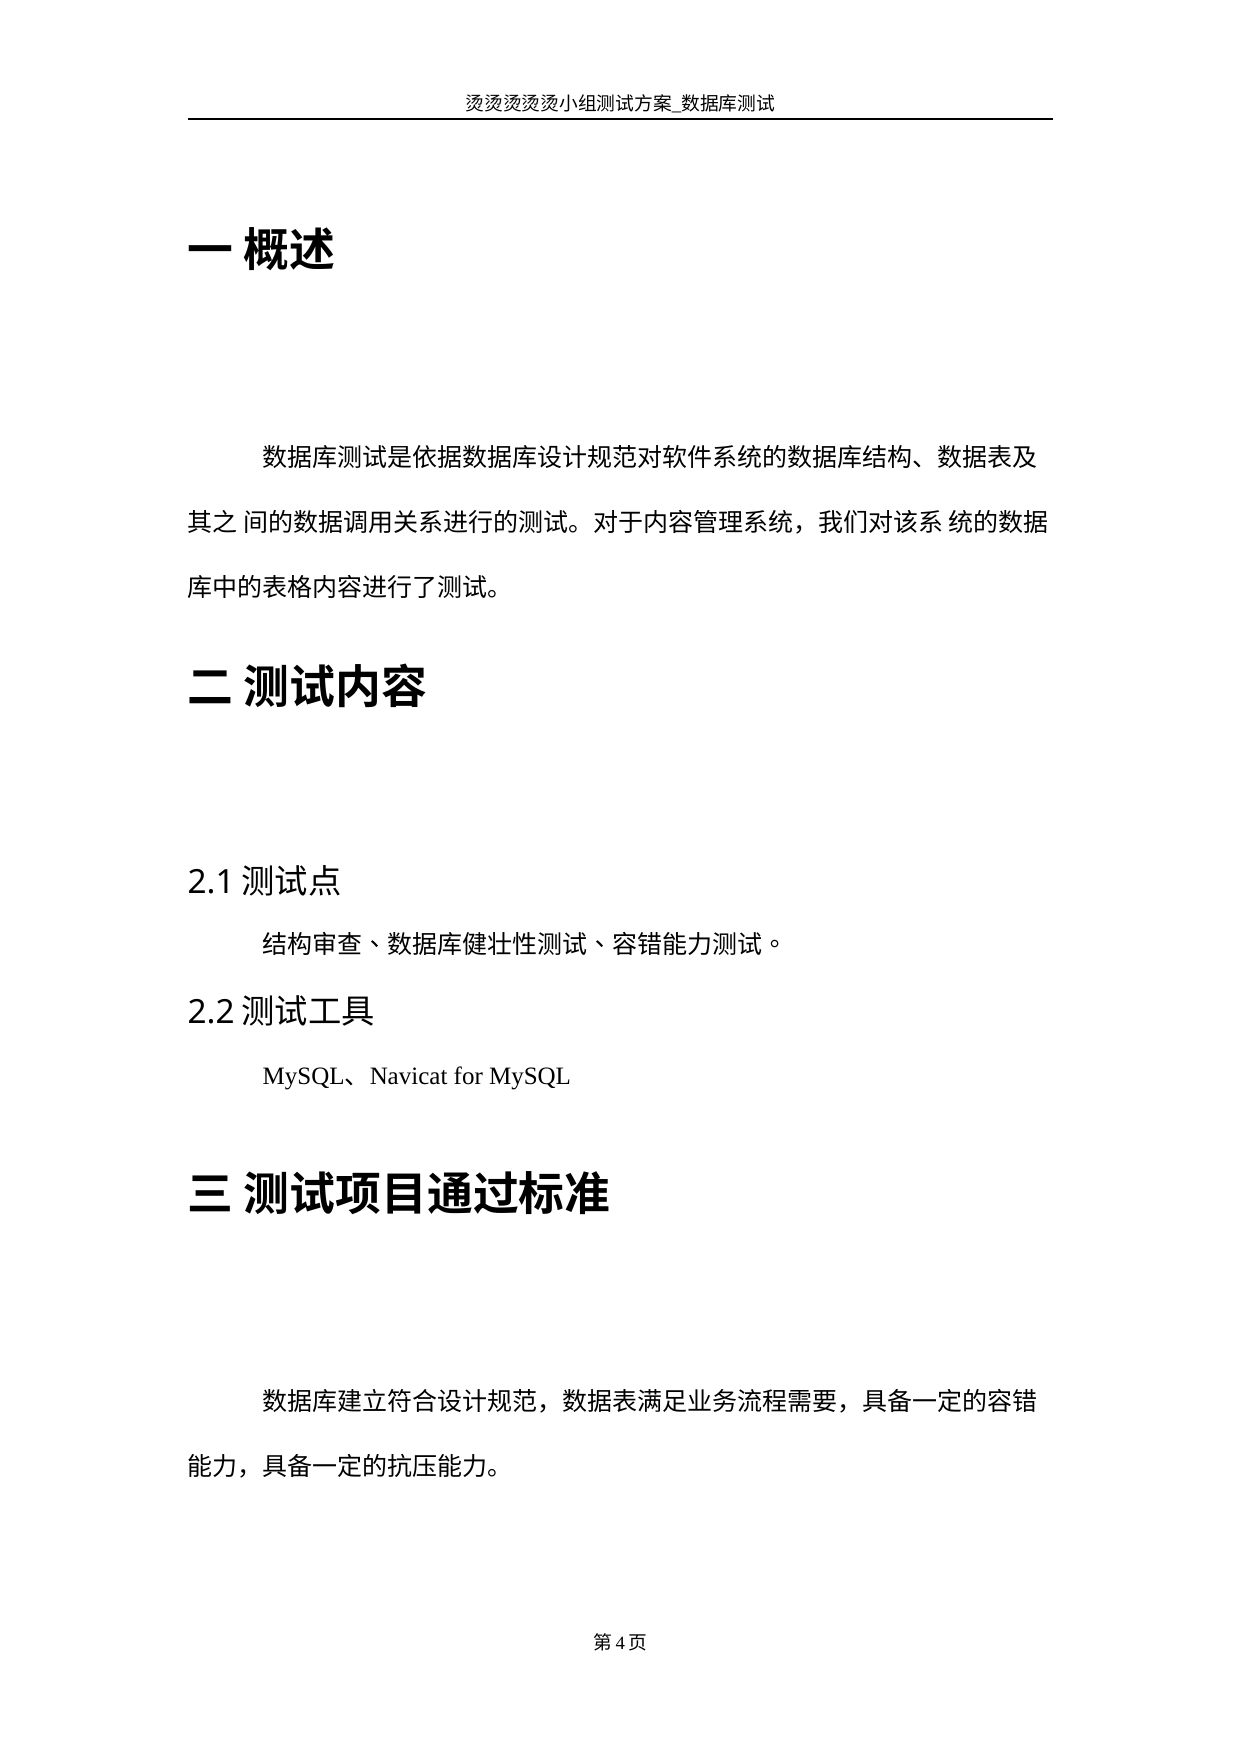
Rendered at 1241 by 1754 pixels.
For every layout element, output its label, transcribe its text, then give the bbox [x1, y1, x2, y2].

text 数据库测试是依据数据库设计规范对软件系统的数据库结构、数据表及其之 间的数据调用关系进行的测试。对于内容管理系统，我们对该系 统的数据库中的表格内容进行了测试。 [187, 423, 1053, 618]
subtitle 二 测试内容 [187, 653, 1053, 718]
text MySQL、Navicat for MySQL [187, 1041, 1053, 1106]
subtitle 三 测试项目通过标准 [187, 1142, 1053, 1239]
subtitle 2.2测试工具 [187, 976, 1053, 1041]
text 数据库建立符合设计规范，数据表满足业务流程需要，具备一定的容错能力，具备一定的抗压能力。 [187, 1367, 1053, 1497]
subtitle 一 概述 [187, 197, 1053, 295]
subtitle 2.1测试点 [187, 846, 1053, 911]
text 结构审查、数据库健壮性测试、容错能力测试。 [187, 911, 1053, 976]
